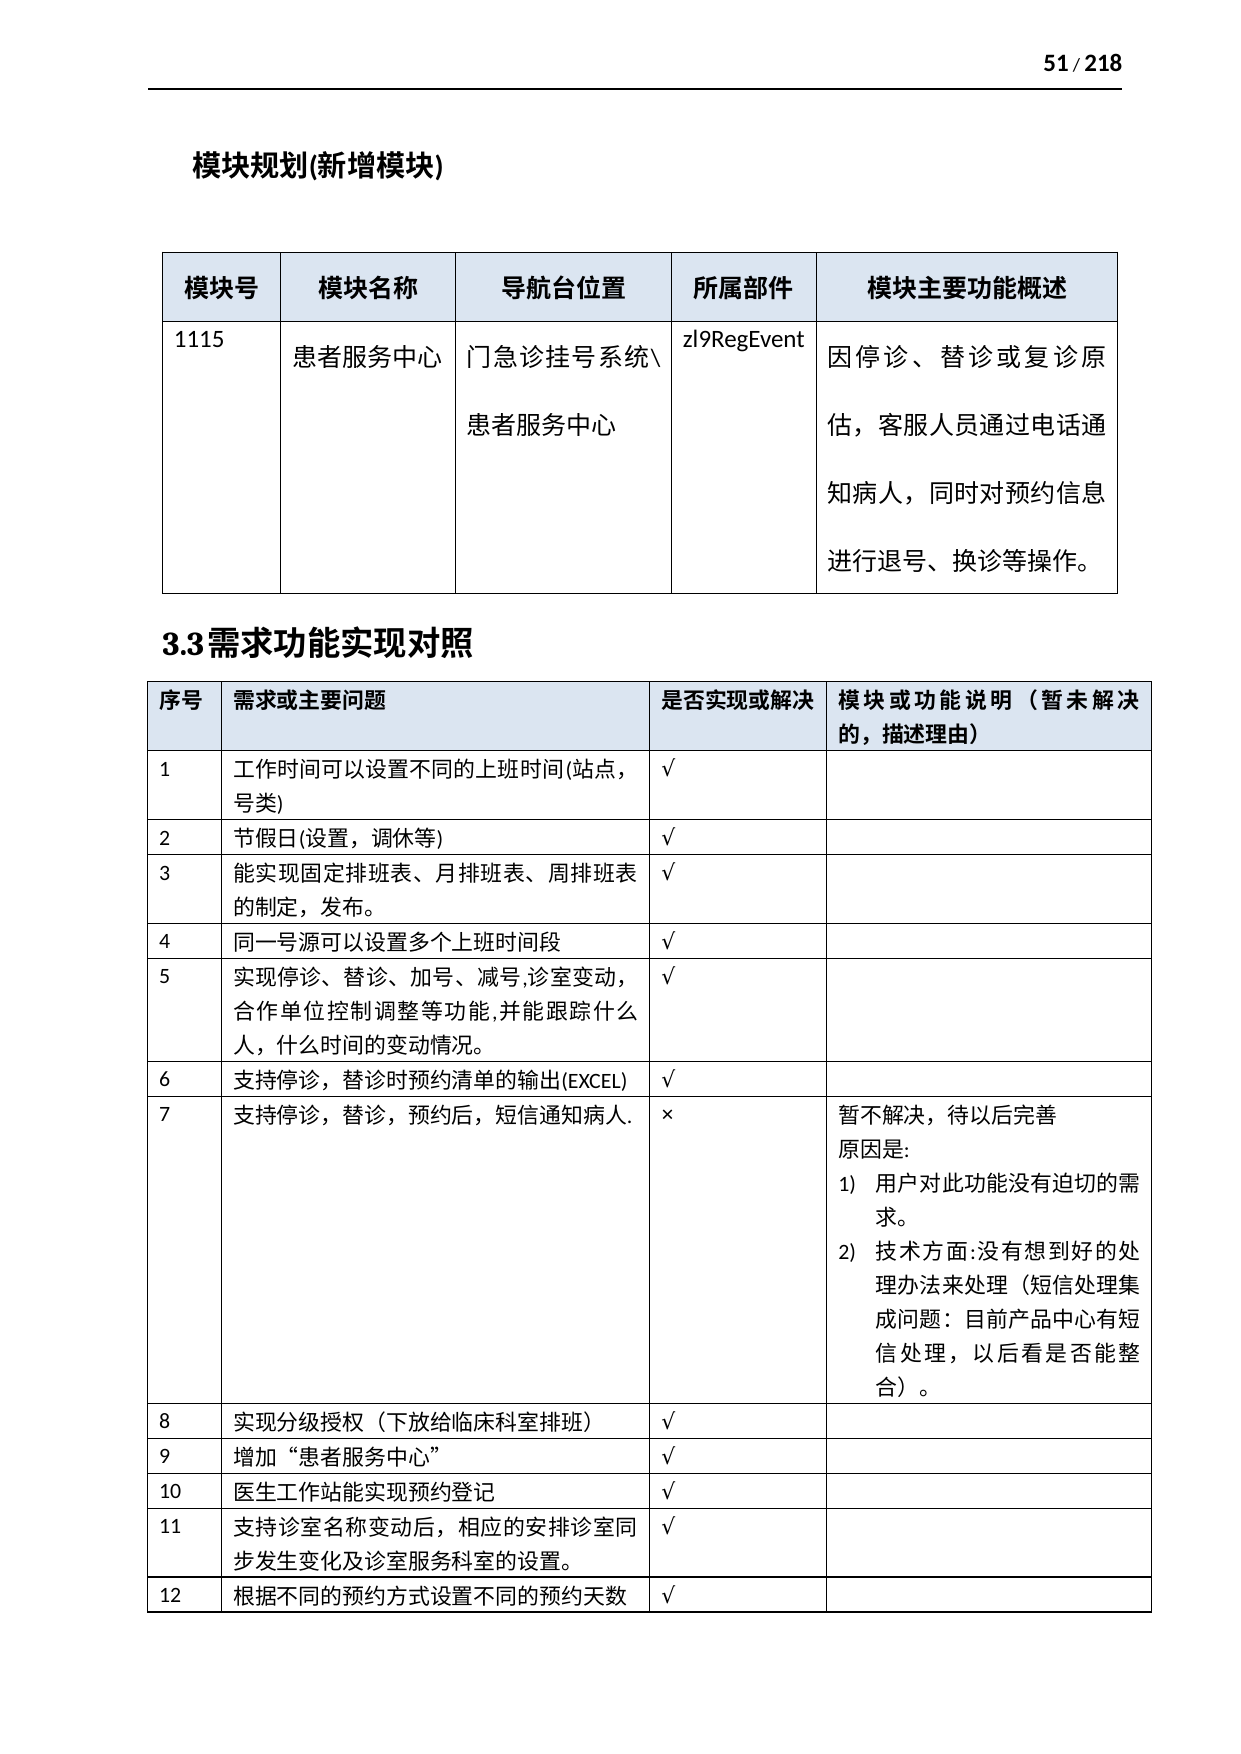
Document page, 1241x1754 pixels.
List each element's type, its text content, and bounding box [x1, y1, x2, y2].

table_cell [827, 855, 1151, 923]
table_cell [827, 751, 1151, 819]
table_header 模块名称 [281, 253, 455, 321]
table_header 模块或功能说明（暂未解决的，描述理由） [827, 682, 1151, 750]
table_cell [827, 1509, 1151, 1576]
table_cell 根据不同的预约方式设置不同的预约天数 [222, 1578, 649, 1611]
table_cell 3 [148, 855, 221, 923]
table_cell √ [650, 1404, 826, 1437]
table_cell 节假日(设置，调休等) [222, 820, 649, 854]
table_cell √ [650, 959, 826, 1061]
table_cell √ [650, 1439, 826, 1472]
table_cell [827, 924, 1151, 958]
table_cell zl9RegEvent [672, 322, 816, 593]
table_cell 支持诊室名称变动后，相应的安排诊室同步发生变化及诊室服务科室的设置。 [222, 1509, 649, 1576]
table_cell 9 [148, 1439, 221, 1472]
table_cell [827, 1062, 1151, 1096]
table_cell 患者服务中心 [281, 322, 455, 593]
table_header 模块主要功能概述 [817, 253, 1117, 321]
table_cell √ [650, 751, 826, 819]
table_cell 增加“患者服务中心” [222, 1439, 649, 1472]
table_cell 11 [148, 1509, 221, 1576]
subtitle 需求功能实现对照 [162, 607, 1122, 675]
table_cell 因停诊、替诊或复诊原估，客服人员通过电话通知病人，同时对预约信息进行退号、换诊等操作。 [817, 322, 1117, 593]
table_cell 暂不解决，待以后完善 原因是: 用户对此功能没有迫切的需求。 技术方面:没有想到好的处理办法来处理（短信处理集成问题：目前产品中心有短信处理，以后看是否能整合）。 [827, 1097, 1151, 1402]
table_cell 同一号源可以设置多个上班时间段 [222, 924, 649, 958]
table_cell √ [650, 1578, 826, 1611]
table_header 序号 [148, 682, 221, 750]
table_header 是否实现或解决 [650, 682, 826, 750]
table_cell [827, 1439, 1151, 1472]
table_cell 实现停诊、替诊、加号、减号,诊室变动，合作单位控制调整等功能,并能跟踪什么人，什么时间的变动情况。 [222, 959, 649, 1061]
table_cell 2 [148, 820, 221, 854]
table_header 所属部件 [672, 253, 816, 321]
subtitle 模块规划(新增模块) [192, 130, 1122, 198]
table_cell √ [650, 820, 826, 854]
table_cell 5 [148, 959, 221, 1061]
table_cell 支持停诊，替诊，预约后，短信通知病人. [222, 1097, 649, 1402]
table_cell √ [650, 1474, 826, 1507]
table_cell √ [650, 1062, 826, 1096]
table_cell [827, 1404, 1151, 1437]
table_cell 1115 [163, 322, 280, 593]
table_cell 7 [148, 1097, 221, 1402]
table_cell 能实现固定排班表、月排班表、周排班表的制定，发布。 [222, 855, 649, 923]
table_cell [827, 959, 1151, 1061]
table_cell 4 [148, 924, 221, 958]
table_header 需求或主要问题 [222, 682, 649, 750]
table_cell 10 [148, 1474, 221, 1507]
table_cell 实现分级授权（下放给临床科室排班） [222, 1404, 649, 1437]
table_cell 医生工作站能实现预约登记 [222, 1474, 649, 1507]
table_header 导航台位置 [456, 253, 671, 321]
table_cell 工作时间可以设置不同的上班时间(站点，号类) [222, 751, 649, 819]
table_cell 1 [148, 751, 221, 819]
table_cell [827, 1578, 1151, 1611]
table_cell 门急诊挂号系统\患者服务中心 [456, 322, 671, 593]
table_cell [827, 1474, 1151, 1507]
table_cell [827, 820, 1151, 854]
table_cell √ [650, 855, 826, 923]
table_cell √ [650, 924, 826, 958]
table_cell 6 [148, 1062, 221, 1096]
table_header 模块号 [163, 253, 280, 321]
table_cell 8 [148, 1404, 221, 1437]
table_cell 12 [148, 1578, 221, 1611]
table_cell 支持停诊，替诊时预约清单的输出(EXCEL) [222, 1062, 649, 1096]
table_cell √ [650, 1509, 826, 1576]
table_cell × [650, 1097, 826, 1402]
